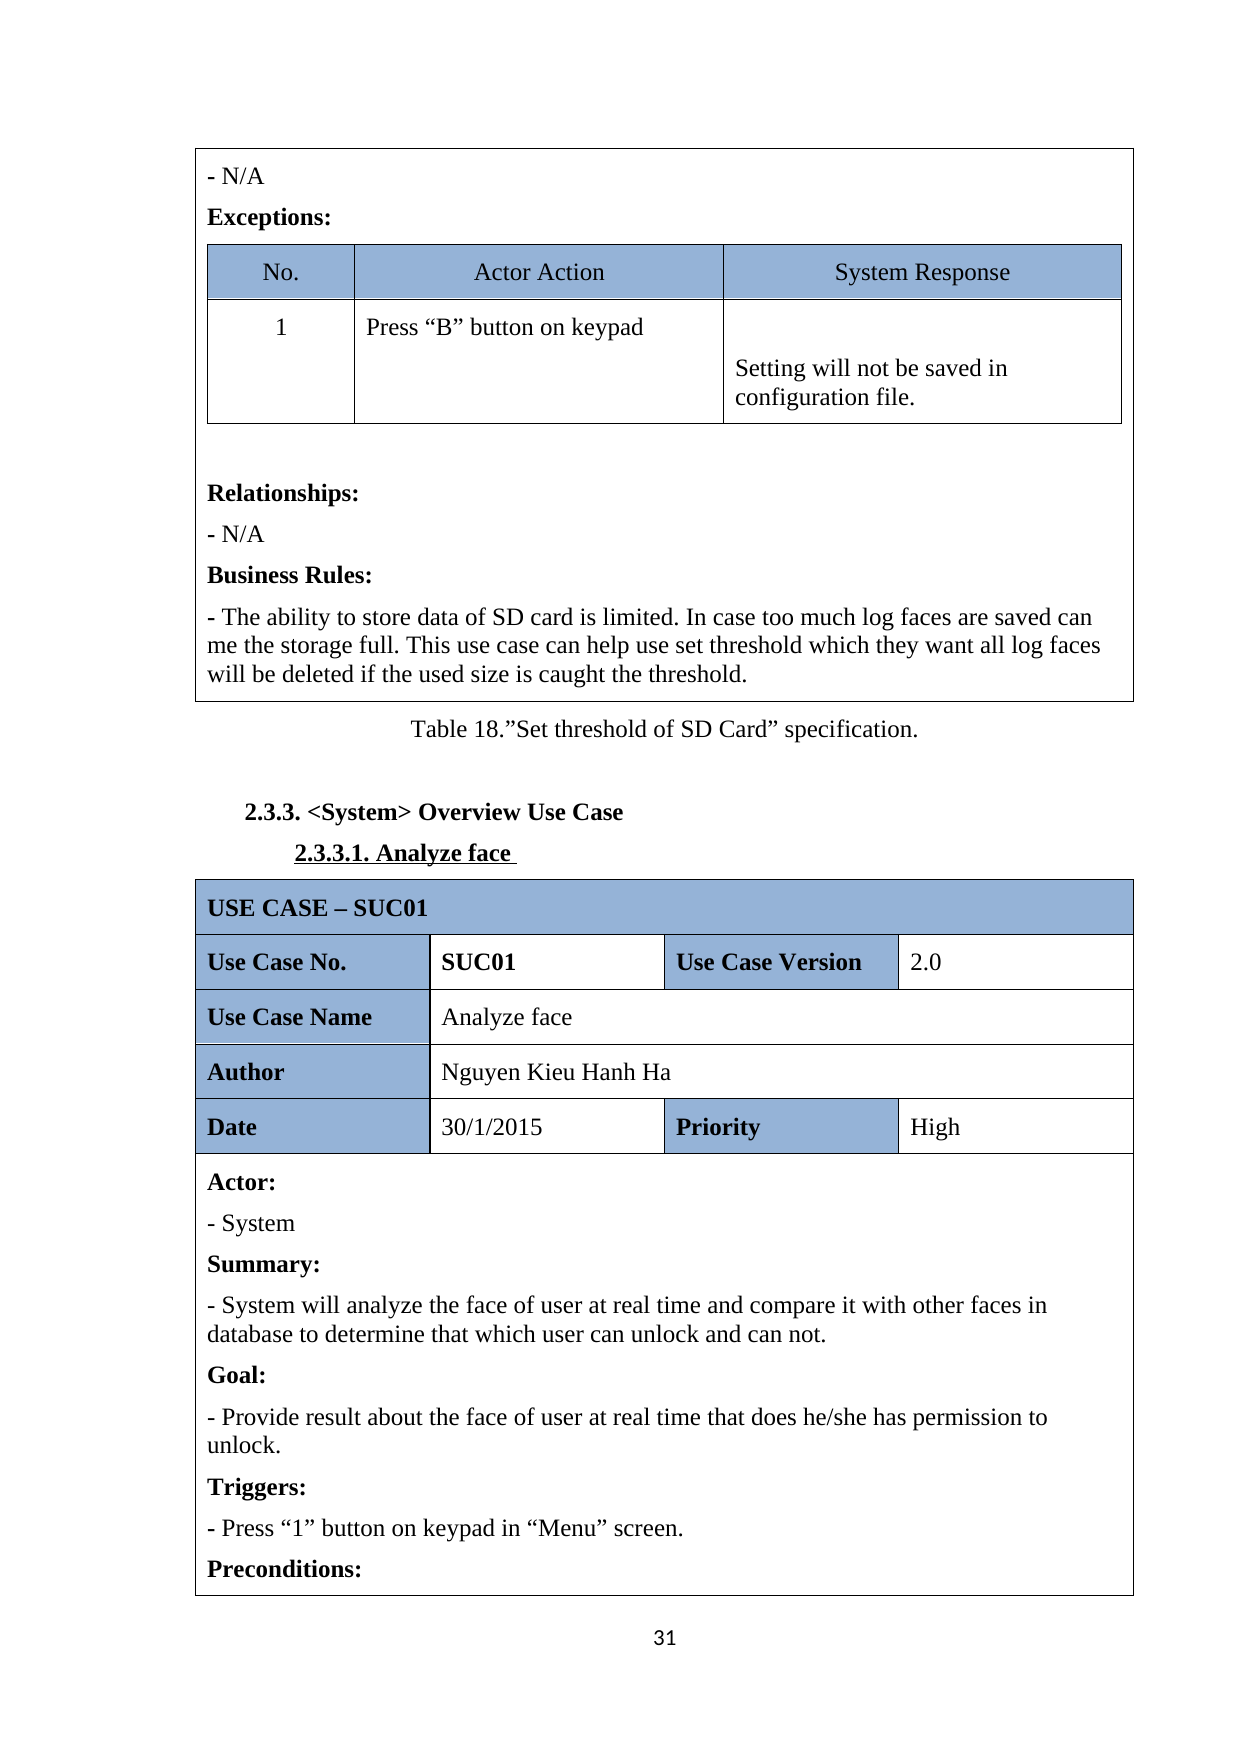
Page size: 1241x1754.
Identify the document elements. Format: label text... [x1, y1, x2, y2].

text Table 18.”Set threshold of SD Card” specification. [207, 714, 1122, 743]
table_cell Analyze face [431, 990, 1133, 1043]
table_cell Date [196, 1099, 429, 1153]
table_cell Author [196, 1045, 429, 1098]
table_cell High [899, 1099, 1133, 1153]
table_cell Use Case Version [665, 935, 898, 989]
text 2.3.3.1. Analyze face [257, 838, 1122, 867]
table_cell Priority [665, 1099, 898, 1153]
table_cell SUC01 [431, 935, 664, 989]
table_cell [196, 149, 1133, 701]
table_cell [196, 1154, 1133, 1595]
text 2.3.3. <System> Overview Use Case [207, 797, 1122, 825]
table_cell 2.0 [899, 935, 1133, 989]
table_cell Nguyen Kieu Hanh Ha [431, 1045, 1133, 1098]
table_cell Use Case No. [196, 935, 429, 989]
table_cell 30/1/2015 [431, 1099, 664, 1153]
table_cell Use Case Name [196, 990, 429, 1043]
table_header USE CASE – SUC01 [196, 880, 1133, 934]
